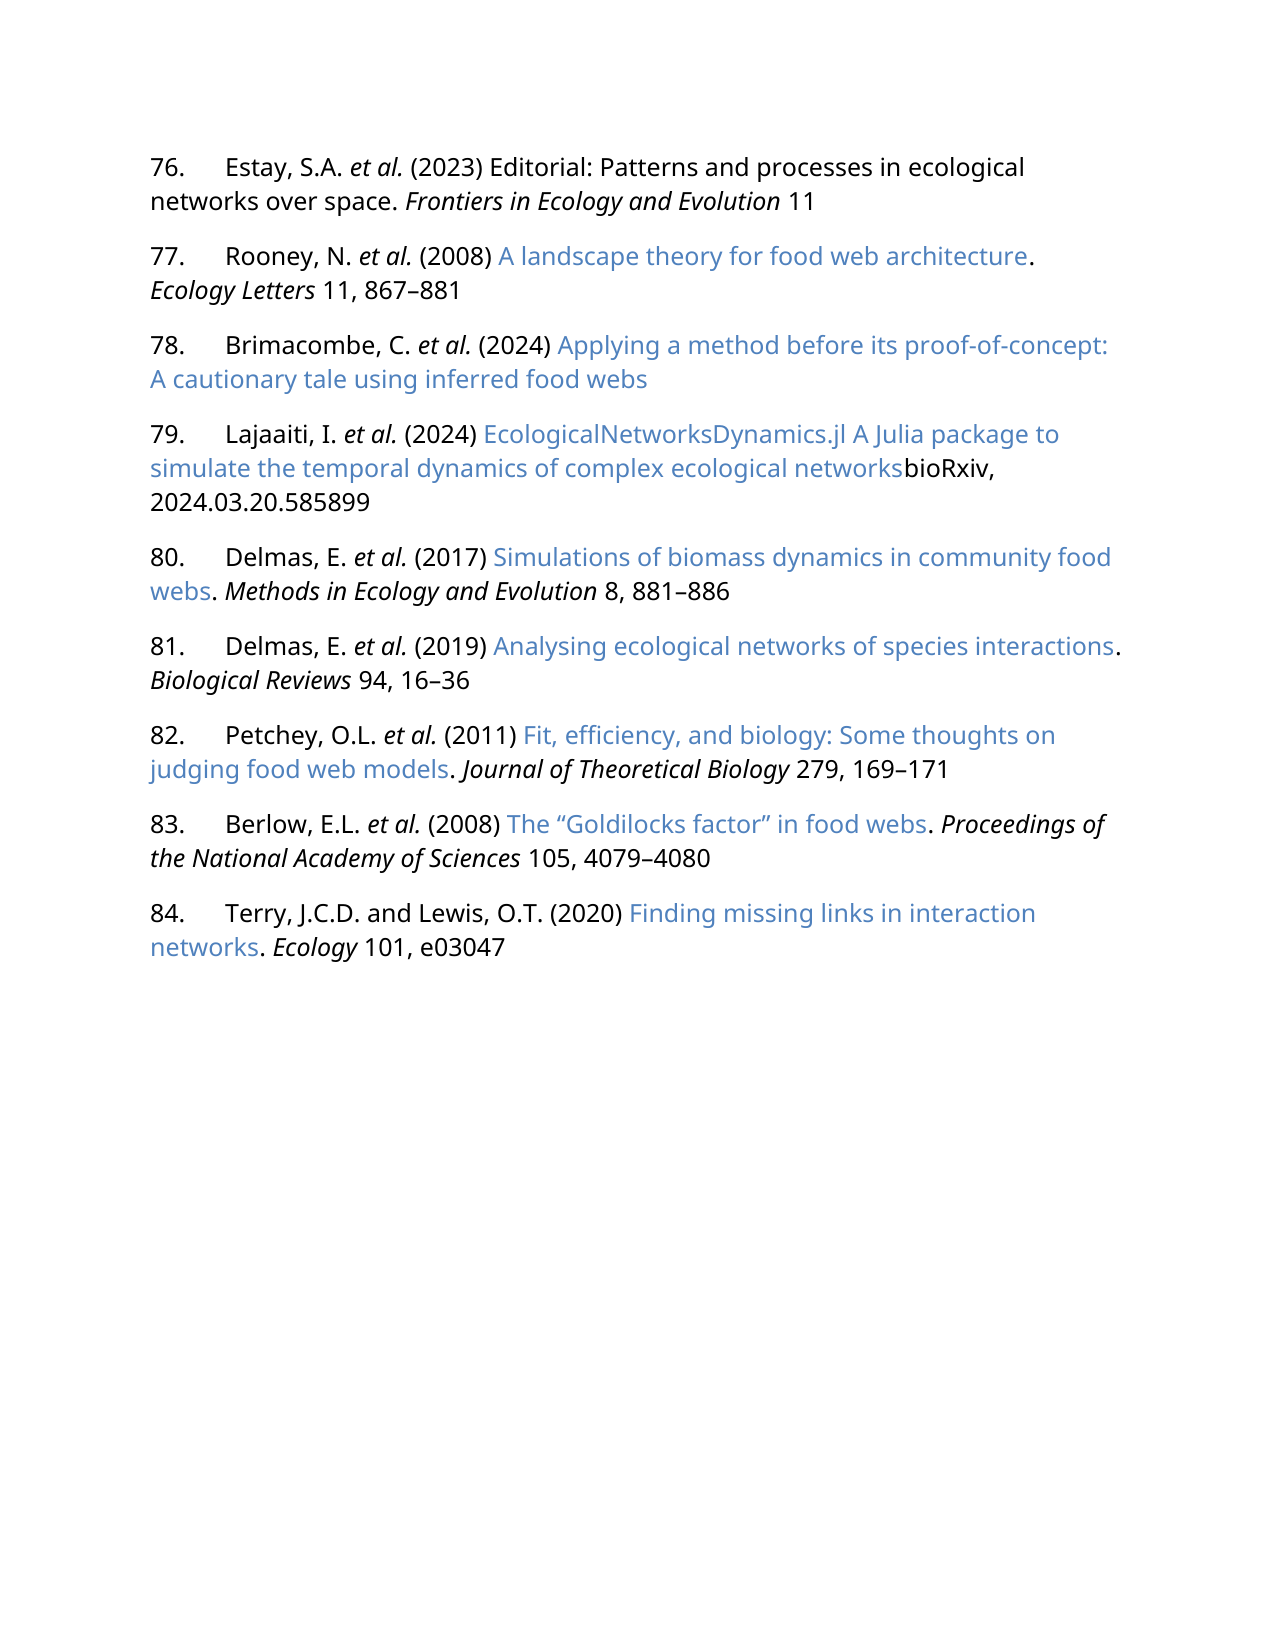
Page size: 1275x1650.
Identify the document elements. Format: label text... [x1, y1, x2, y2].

text 82. Petchey, O.L. et al. (2011) Fit, efficiency, and biology: Some thoughts on judging food web models. Journal of Theoretical Biology 279, 169–171 [150, 718, 1125, 786]
text 83. Berlow, E.L. et al. (2008) The “Goldilocks factor” in food webs. Proceedings of the National Academy of Sciences 105, 4079–4080 [150, 807, 1125, 875]
text 78. Brimacombe, C. et al. (2024) Applying a method before its proof-of-concept: A cautionary tale using inferred food webs [150, 328, 1125, 396]
text 77. Rooney, N. et al. (2008) A landscape theory for food web architecture. Ecology Letters 11, 867–881 [150, 239, 1125, 307]
text 80. Delmas, E. et al. (2017) Simulations of biomass dynamics in community food webs. Methods in Ecology and Evolution 8, 881–886 [150, 540, 1125, 608]
text 76. Estay, S.A. et al. (2023) Editorial: Patterns and processes in ecological networks over space. Frontiers in Ecology and Evolution 11 [150, 150, 1125, 218]
text 84. Terry, J.C.D. and Lewis, O.T. (2020) Finding missing links in interaction networks. Ecology 101, e03047 [150, 896, 1125, 964]
text 79. Lajaaiti, I. et al. (2024) EcologicalNetworksDynamics.jl A Julia package to simulate the temporal dynamics of complex ecological networksbioRxiv, 2024.03.20.585899 [150, 417, 1125, 519]
text 81. Delmas, E. et al. (2019) Analysing ecological networks of species interactions. Biological Reviews 94, 16–36 [150, 629, 1125, 697]
